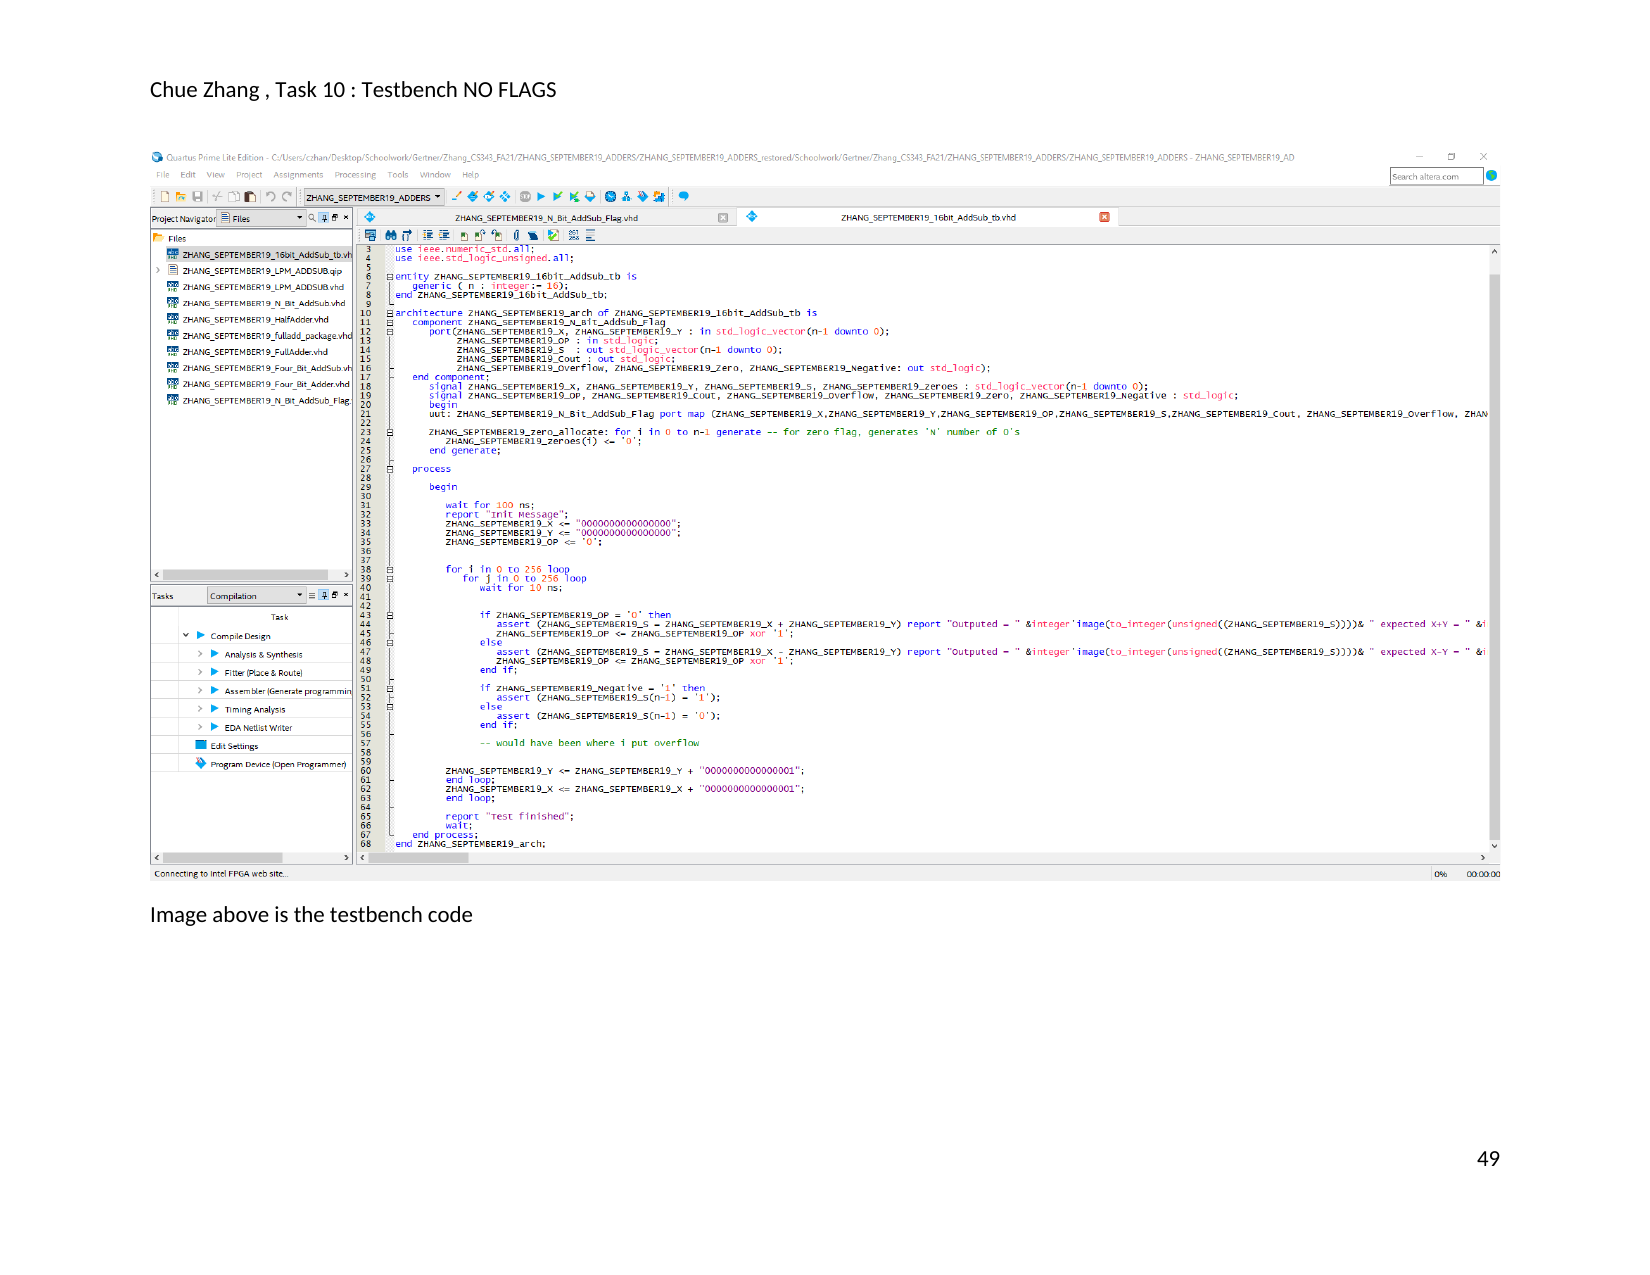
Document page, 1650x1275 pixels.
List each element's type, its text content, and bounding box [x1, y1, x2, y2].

picture [150, 150, 1500, 881]
text Image above is the testbench code [150, 900, 1500, 928]
